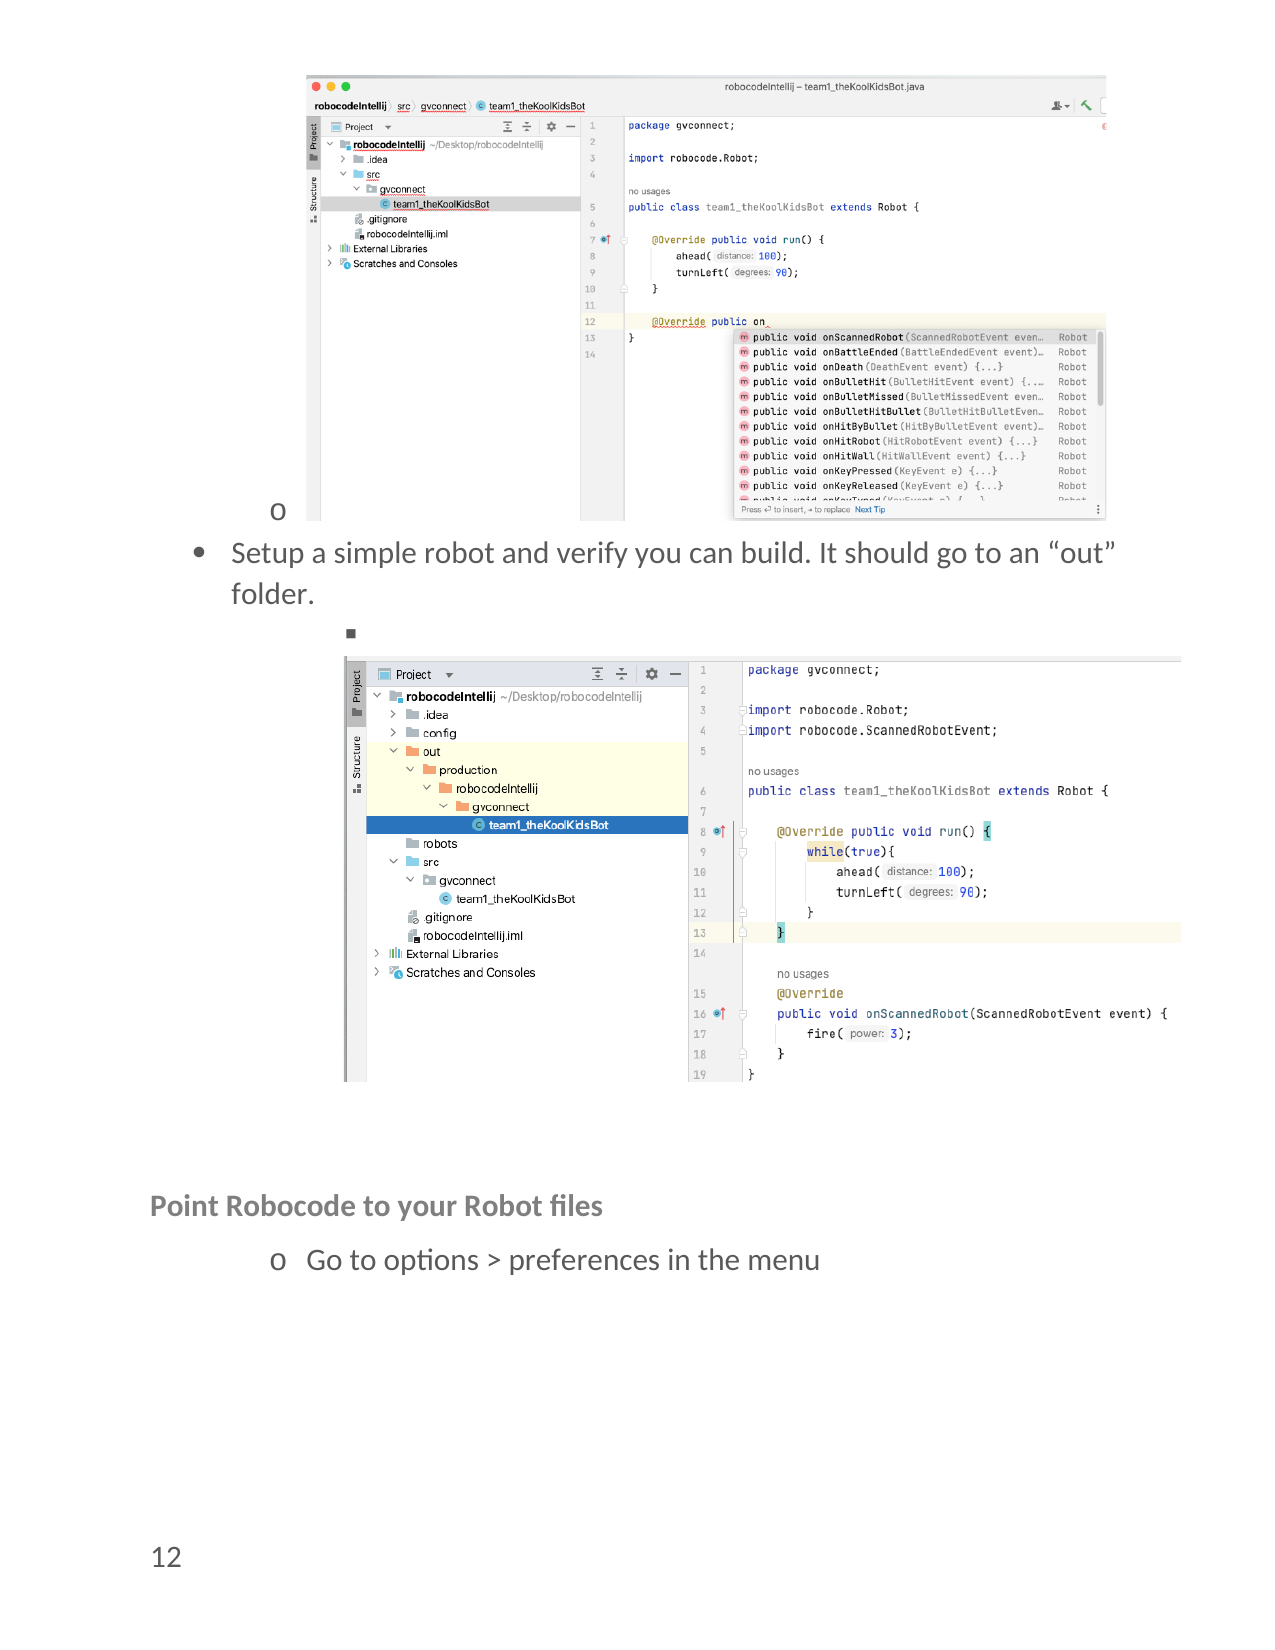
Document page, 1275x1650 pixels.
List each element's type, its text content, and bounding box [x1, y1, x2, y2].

list Go to options > preferences in the menu [269, 1240, 1125, 1280]
picture [306, 75, 1107, 521]
subtitle Point Robocode to your Robot files [150, 1186, 1125, 1224]
picture [343, 656, 1182, 1082]
list Setup a simple robot and verify you can build. It should go to an “out” folder. [194, 533, 1125, 612]
